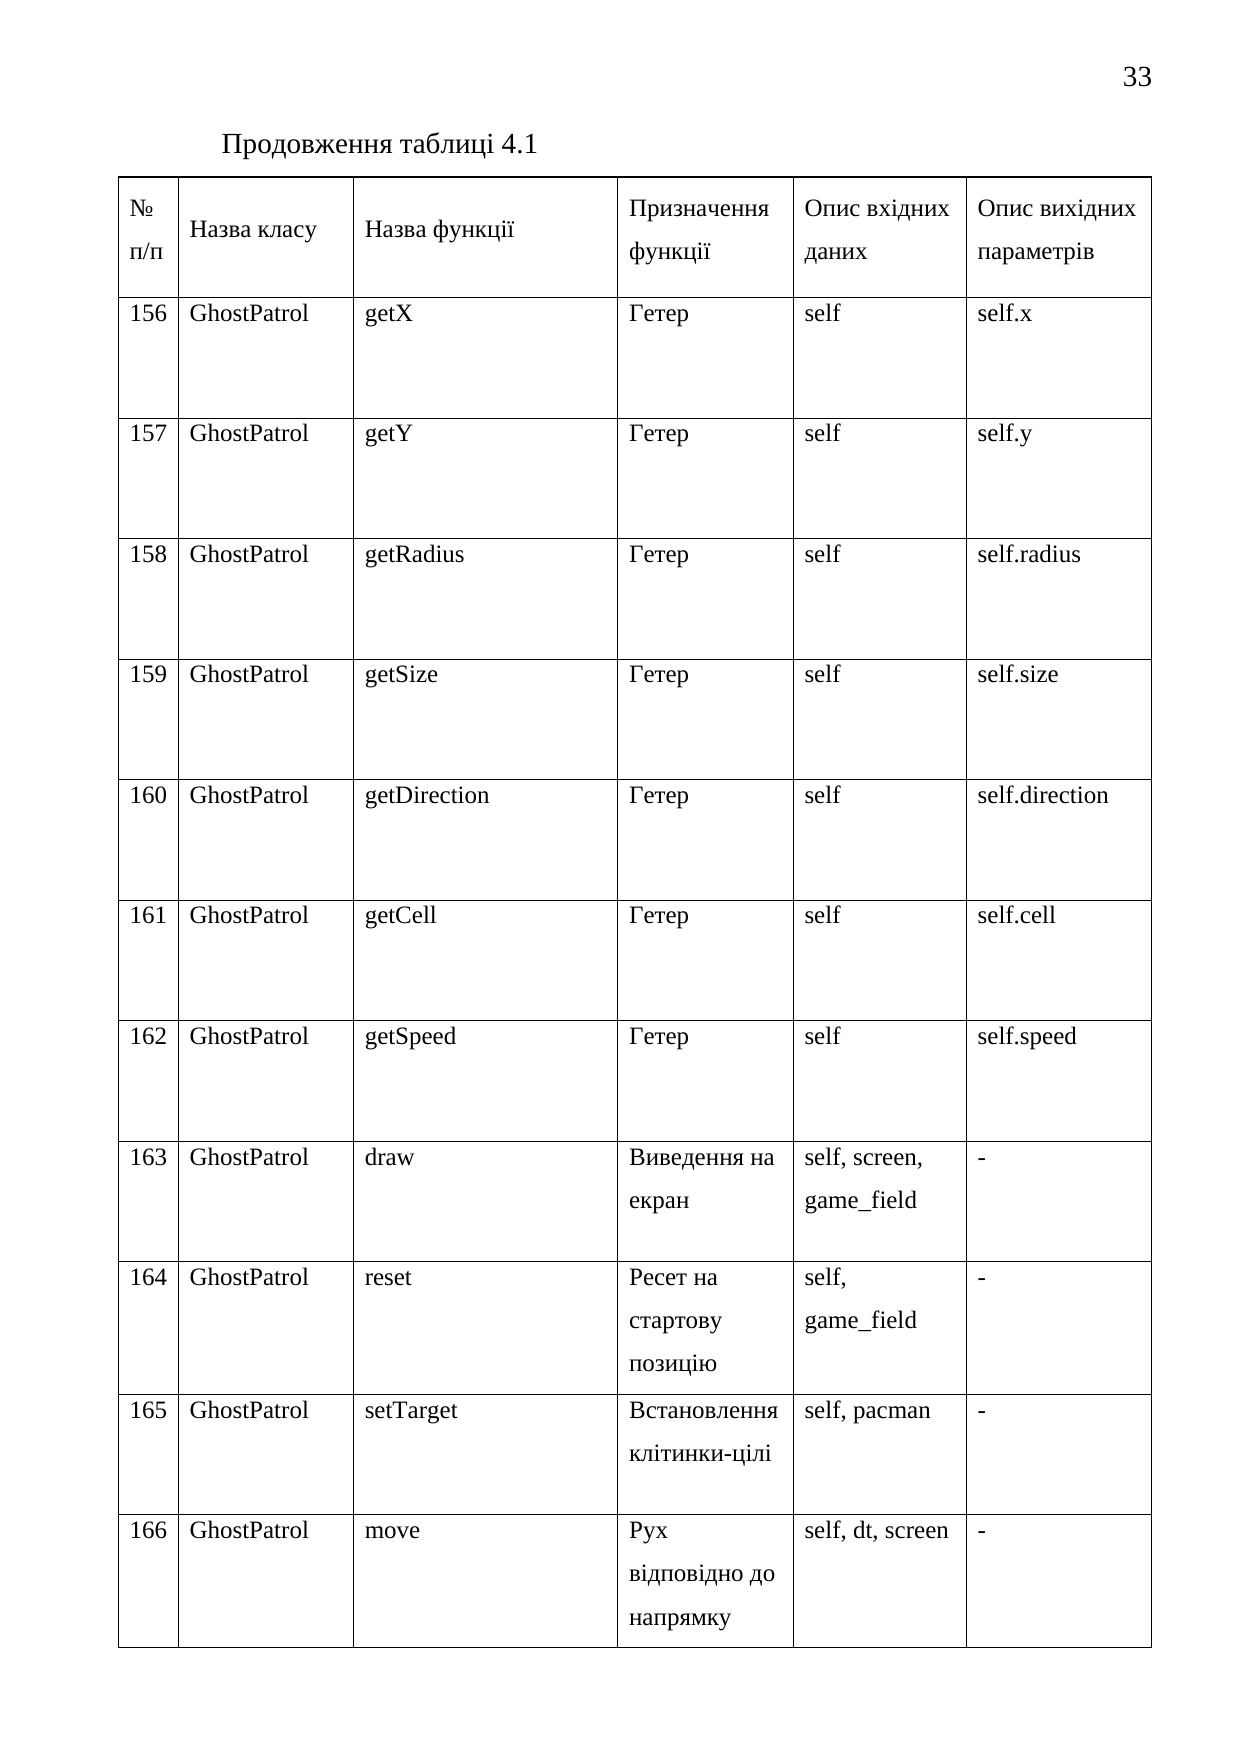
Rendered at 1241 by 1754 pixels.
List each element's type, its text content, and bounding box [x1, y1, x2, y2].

table_cell self.speed [967, 1021, 1151, 1141]
table_cell GhostPatrol [179, 298, 353, 417]
table_cell self [794, 1021, 966, 1141]
table_cell getY [354, 419, 617, 538]
table_cell Гетер [618, 660, 793, 779]
table_cell GhostPatrol [179, 1515, 353, 1647]
table_cell 159 [119, 660, 178, 779]
table_cell - [967, 1262, 1151, 1394]
table_cell 161 [119, 901, 178, 1020]
table_cell 163 [119, 1142, 178, 1261]
table_cell self [794, 901, 966, 1020]
table_cell self, game_field [794, 1262, 966, 1394]
table_cell Гетер [618, 539, 793, 658]
table_cell Гетер [618, 1021, 793, 1141]
table_cell Гетер [618, 901, 793, 1020]
table_cell getCell [354, 901, 617, 1020]
table_cell self.radius [967, 539, 1151, 658]
text Продовження таблиці 4.1 [148, 126, 1152, 160]
table_cell self.x [967, 298, 1151, 417]
table_cell 160 [119, 780, 178, 899]
table_cell GhostPatrol [179, 1021, 353, 1141]
table_cell GhostPatrol [179, 660, 353, 779]
table_cell GhostPatrol [179, 901, 353, 1020]
table_cell GhostPatrol [179, 539, 353, 658]
table_cell self, screen, game_field [794, 1142, 966, 1261]
table_cell GhostPatrol [179, 1262, 353, 1394]
table_cell getRadius [354, 539, 617, 658]
table_cell GhostPatrol [179, 419, 353, 538]
table_cell move [354, 1515, 617, 1647]
table_header Назва класу [179, 178, 353, 297]
table_cell 156 [119, 298, 178, 417]
table_header Назва функції [354, 178, 617, 297]
table_cell self [794, 539, 966, 658]
table_cell Гетер [618, 298, 793, 417]
table_cell 166 [119, 1515, 178, 1647]
table_cell 164 [119, 1262, 178, 1394]
table_cell 157 [119, 419, 178, 538]
table_cell getX [354, 298, 617, 417]
table_cell Гетер [618, 780, 793, 899]
table_cell GhostPatrol [179, 780, 353, 899]
table_cell Ресет на стартову позицію [618, 1262, 793, 1394]
table_cell 158 [119, 539, 178, 658]
table_header Призначення функції [618, 178, 793, 297]
table_cell 165 [119, 1395, 178, 1514]
table_cell setTarget [354, 1395, 617, 1514]
table_cell Рух відповідно до напрямку [618, 1515, 793, 1647]
table_header Опис вхідних даних [794, 178, 966, 297]
table_cell - [967, 1142, 1151, 1261]
table_cell - [967, 1515, 1151, 1647]
table_cell self.direction [967, 780, 1151, 899]
table_cell getSpeed [354, 1021, 617, 1141]
table_cell Встановлення клітинки-цілі [618, 1395, 793, 1514]
table_cell self.cell [967, 901, 1151, 1020]
table_cell GhostPatrol [179, 1395, 353, 1514]
table_cell self [794, 298, 966, 417]
table_cell self [794, 780, 966, 899]
table_cell getSize [354, 660, 617, 779]
table_cell GhostPatrol [179, 1142, 353, 1261]
table_cell self.size [967, 660, 1151, 779]
table_cell self [794, 660, 966, 779]
table_cell - [967, 1395, 1151, 1514]
table_cell Гетер [618, 419, 793, 538]
table_header № п/п [119, 178, 178, 297]
table_header Опис вихідних параметрів [967, 178, 1151, 297]
table_cell reset [354, 1262, 617, 1394]
table_cell self [794, 419, 966, 538]
table_cell self, dt, screen [794, 1515, 966, 1647]
table_cell self, pacman [794, 1395, 966, 1514]
table_cell getDirection [354, 780, 617, 899]
table_cell self.y [967, 419, 1151, 538]
table_cell draw [354, 1142, 617, 1261]
table_cell Виведення на екран [618, 1142, 793, 1261]
table_cell 162 [119, 1021, 178, 1141]
